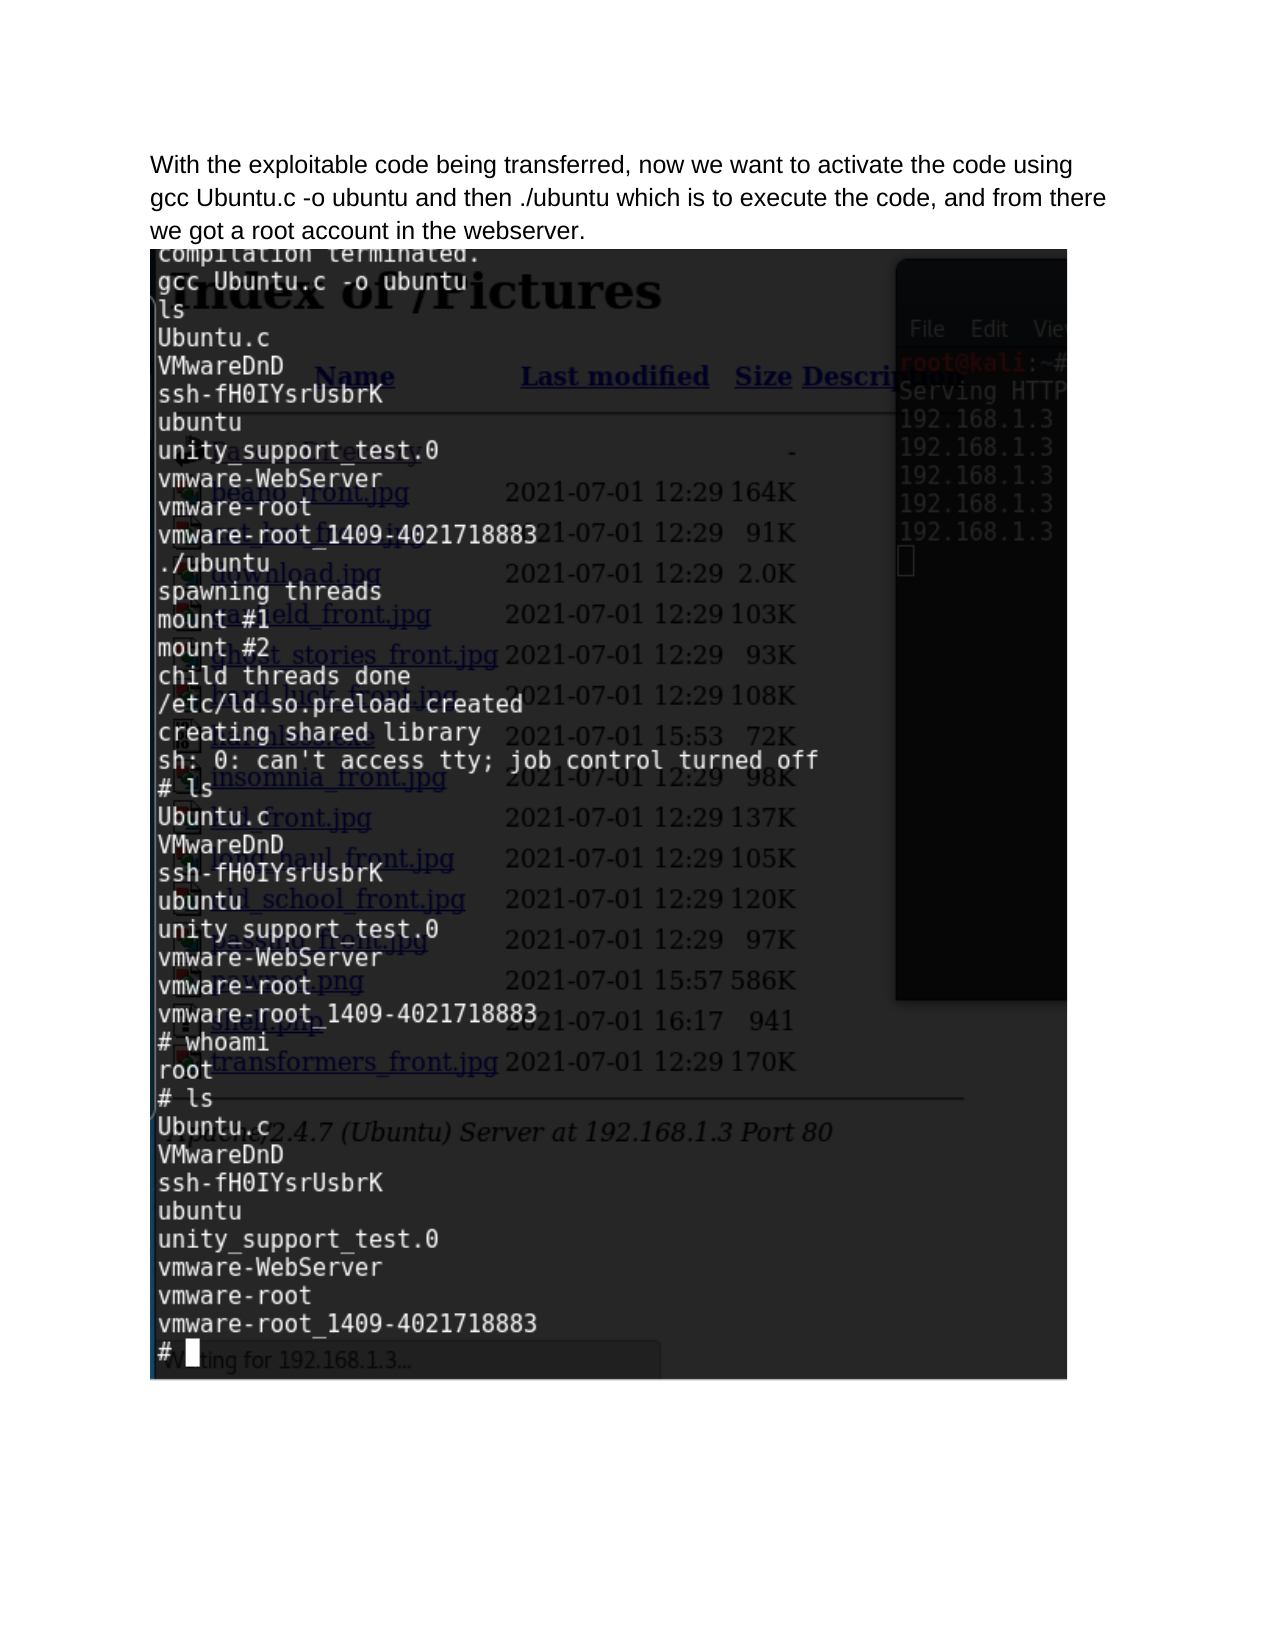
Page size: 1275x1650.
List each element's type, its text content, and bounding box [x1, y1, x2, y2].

text With the exploitable code being transferred, now we want to activate the code using [150, 150, 1125, 179]
text gcc Ubuntu.c -o ubuntu and then ./ubuntu which is to execute the code, and from there we got a root account in the webserver. [150, 183, 1125, 245]
picture [150, 249, 1068, 1381]
